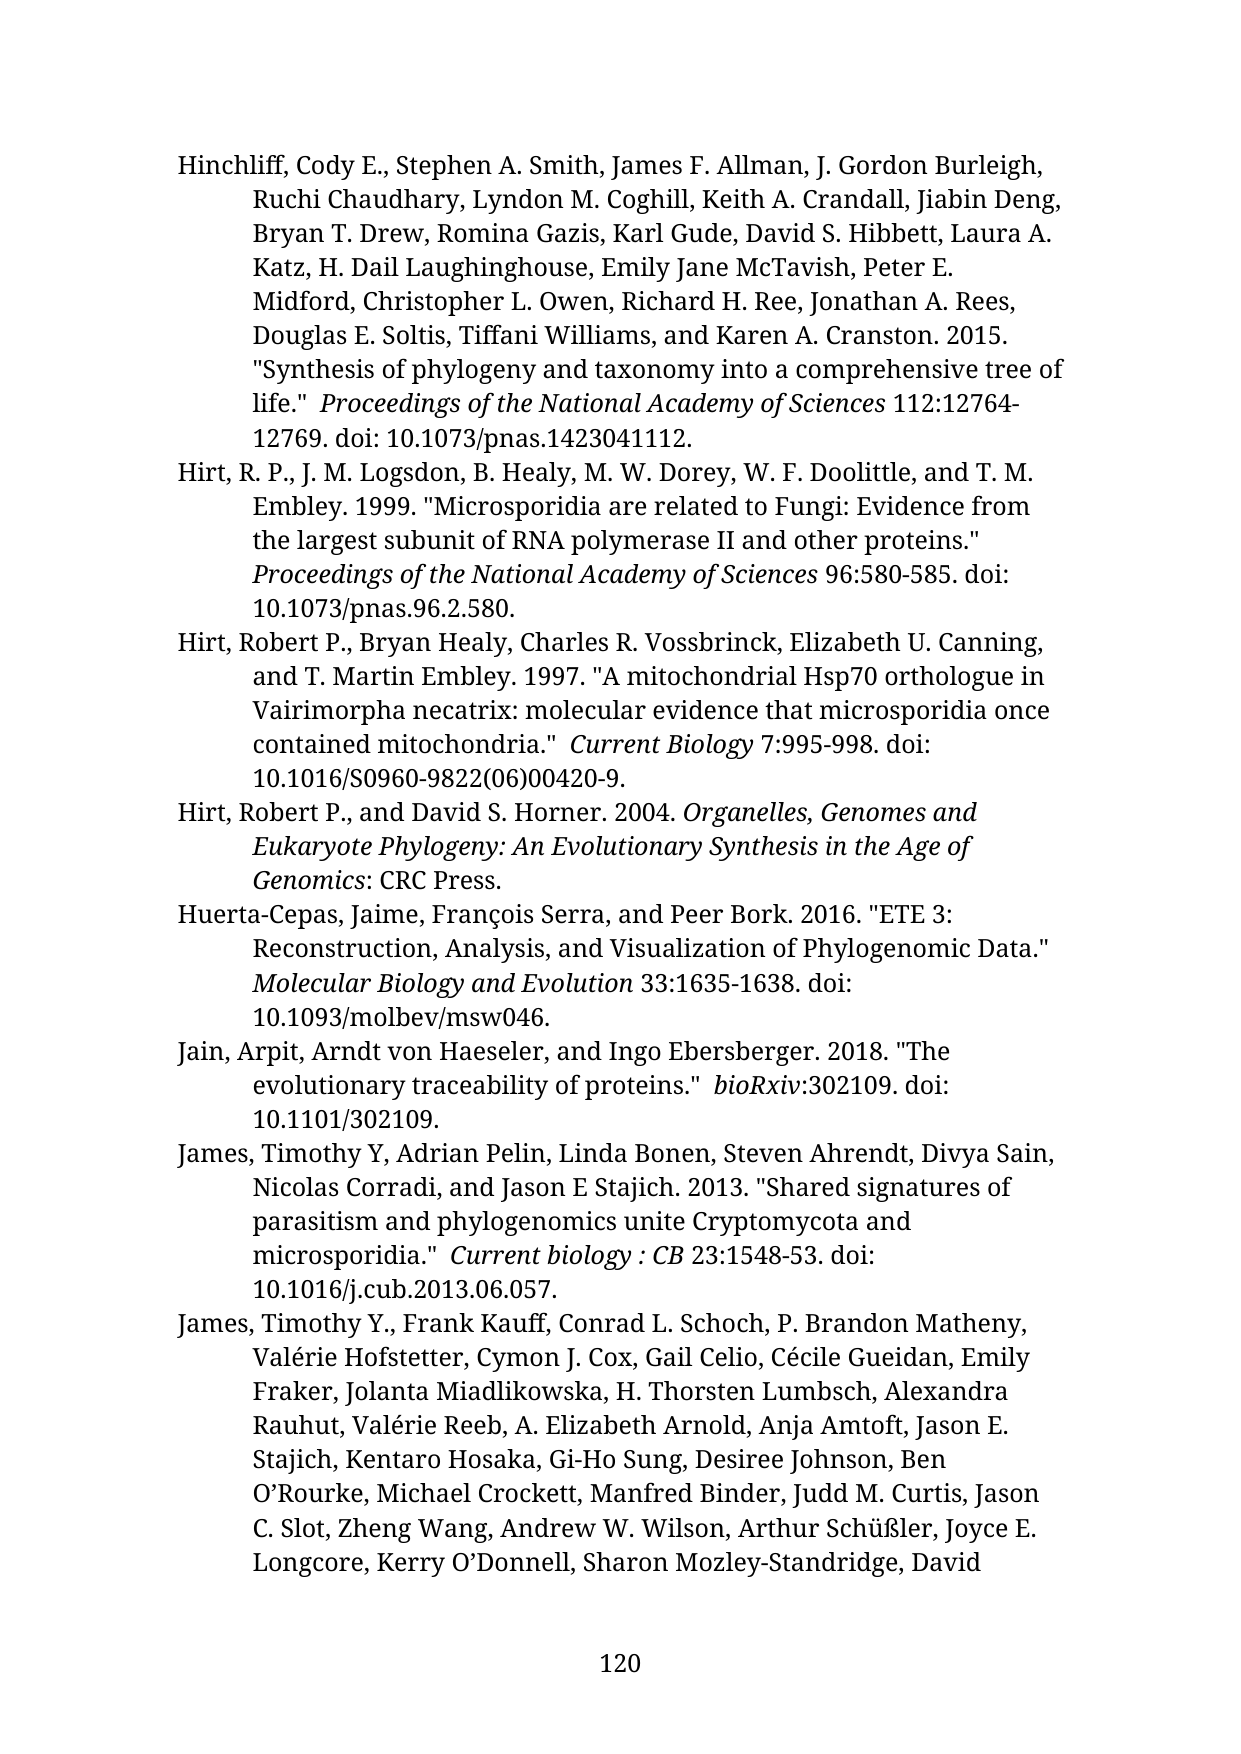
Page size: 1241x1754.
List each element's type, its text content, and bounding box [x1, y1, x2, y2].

text Jain, Arpit, Arndt von Haeseler, and Ingo Ebersberger. 2018. "The evolutionary traceability of proteins." bioRxiv:302109. doi: 10.1101/302109. [177, 1033, 1063, 1136]
text Hirt, Robert P., and David S. Horner. 2004. Organelles, Genomes and Eukaryote Phylogeny: An Evolutionary Synthesis in the Age of Genomics: CRC Press. [177, 795, 1063, 897]
text Hinchliff, Cody E., Stephen A. Smith, James F. Allman, J. Gordon Burleigh, Ruchi Chaudhary, Lyndon M. Coghill, Keith A. Crandall, Jiabin Deng, Bryan T. Drew, Romina Gazis, Karl Gude, David S. Hibbett, Laura A. Katz, H. Dail Laughinghouse, Emily Jane McTavish, Peter E. Midford, Christopher L. Owen, Richard H. Ree, Jonathan A. Rees, Douglas E. Soltis, Tiffani Williams, and Karen A. Cranston. 2015. "Synthesis of phylogeny and taxonomy into a comprehensive tree of life." Proceedings of the National Academy of Sciences 112:12764-12769. doi: 10.1073/pnas.1423041112. [177, 148, 1063, 454]
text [177, 1306, 1063, 1578]
text Huerta-Cepas, Jaime, François Serra, and Peer Bork. 2016. "ETE 3: Reconstruction, Analysis, and Visualization of Phylogenomic Data." Molecular Biology and Evolution 33:1635-1638. doi: 10.1093/molbev/msw046. [177, 897, 1063, 1033]
text Hirt, R. P., J. M. Logsdon, B. Healy, M. W. Dorey, W. F. Doolittle, and T. M. Embley. 1999. "Microsporidia are related to Fungi: Evidence from the largest subunit of RNA polymerase II and other proteins." Proceedings of the National Academy of Sciences 96:580-585. doi: 10.1073/pnas.96.2.580. [177, 454, 1063, 624]
text James, Timothy Y, Adrian Pelin, Linda Bonen, Steven Ahrendt, Divya Sain, Nicolas Corradi, and Jason E Stajich. 2013. "Shared signatures of parasitism and phylogenomics unite Cryptomycota and microsporidia." Current biology : CB 23:1548-53. doi: 10.1016/j.cub.2013.06.057. [177, 1136, 1063, 1306]
text Hirt, Robert P., Bryan Healy, Charles R. Vossbrinck, Elizabeth U. Canning, and T. Martin Embley. 1997. "A mitochondrial Hsp70 orthologue in Vairimorpha necatrix: molecular evidence that microsporidia once contained mitochondria." Current Biology 7:995-998. doi: 10.1016/S0960-9822(06)00420-9. [177, 624, 1063, 795]
